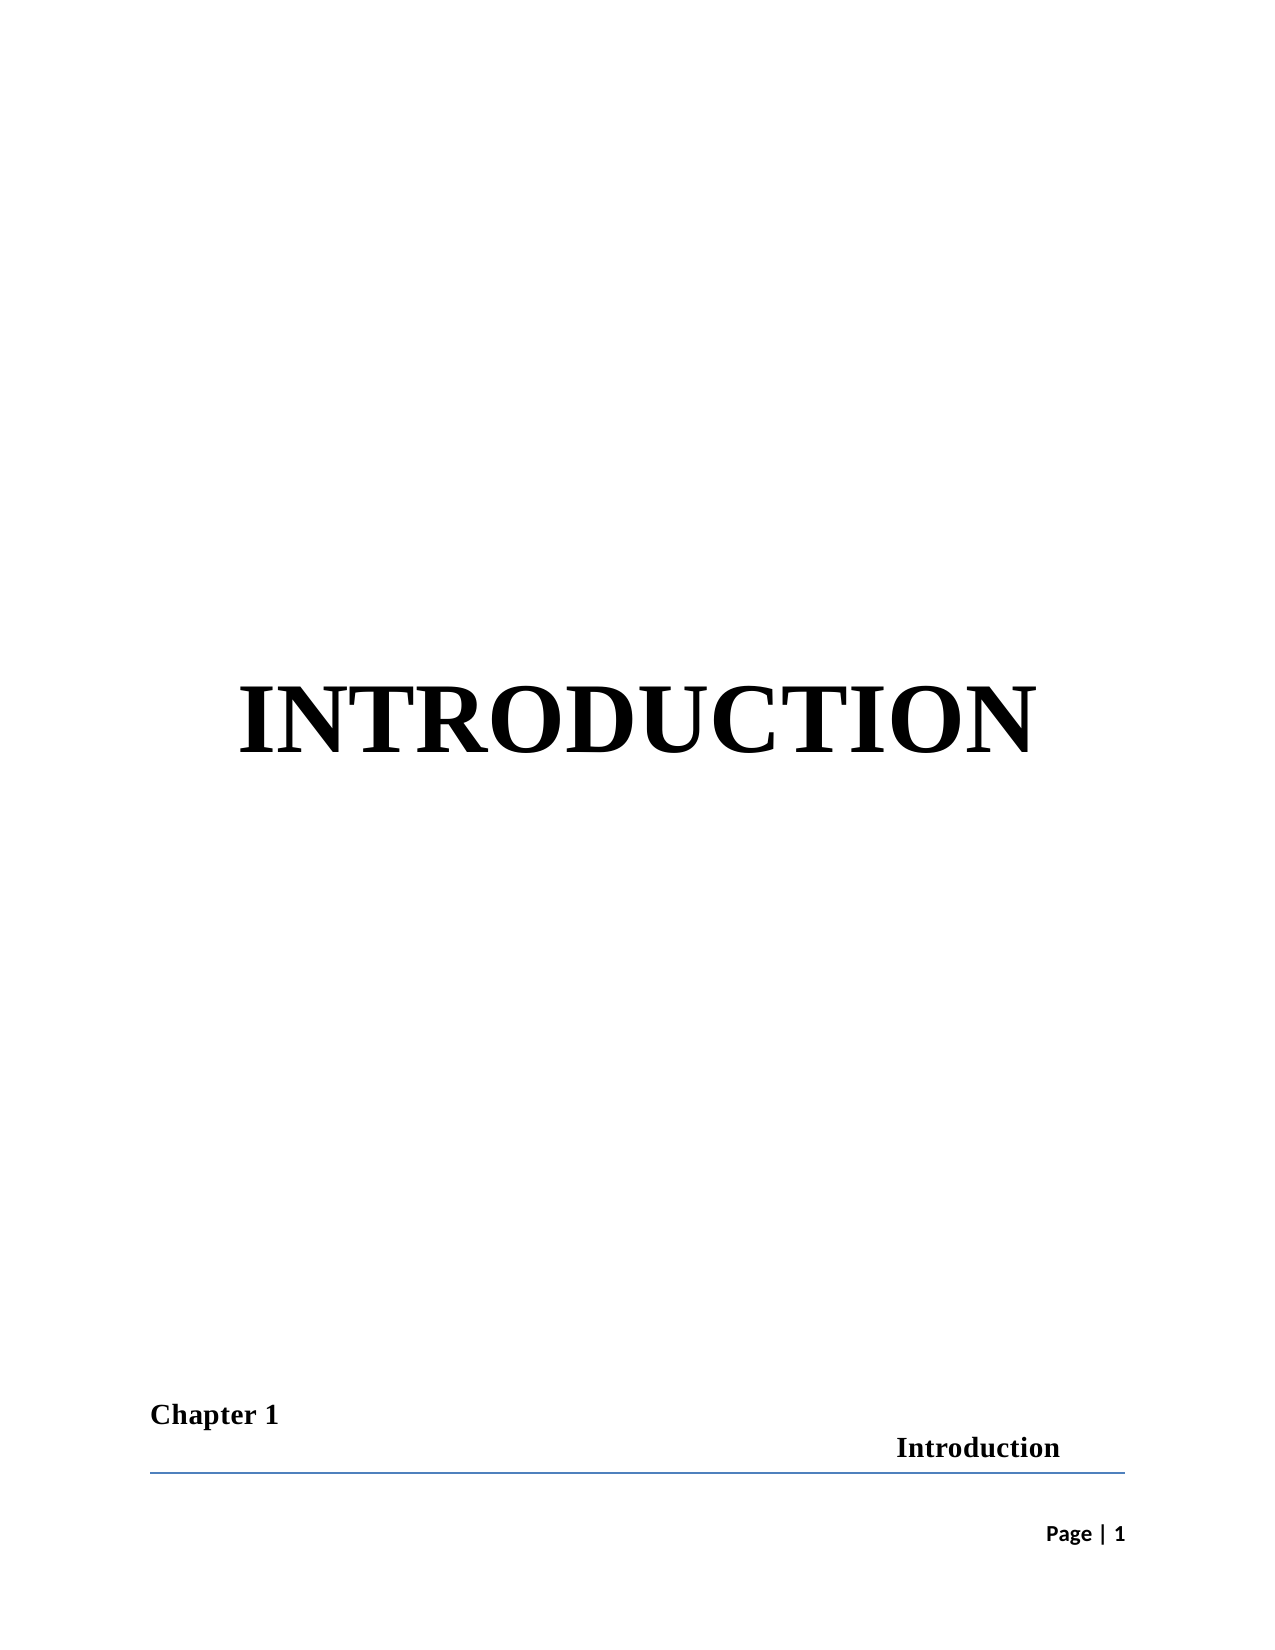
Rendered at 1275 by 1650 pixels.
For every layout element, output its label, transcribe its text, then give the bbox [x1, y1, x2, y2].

text INTRODUCTION [150, 659, 1125, 774]
title Chapter 1 [150, 1397, 1125, 1431]
title Introduction [150, 1431, 1125, 1472]
